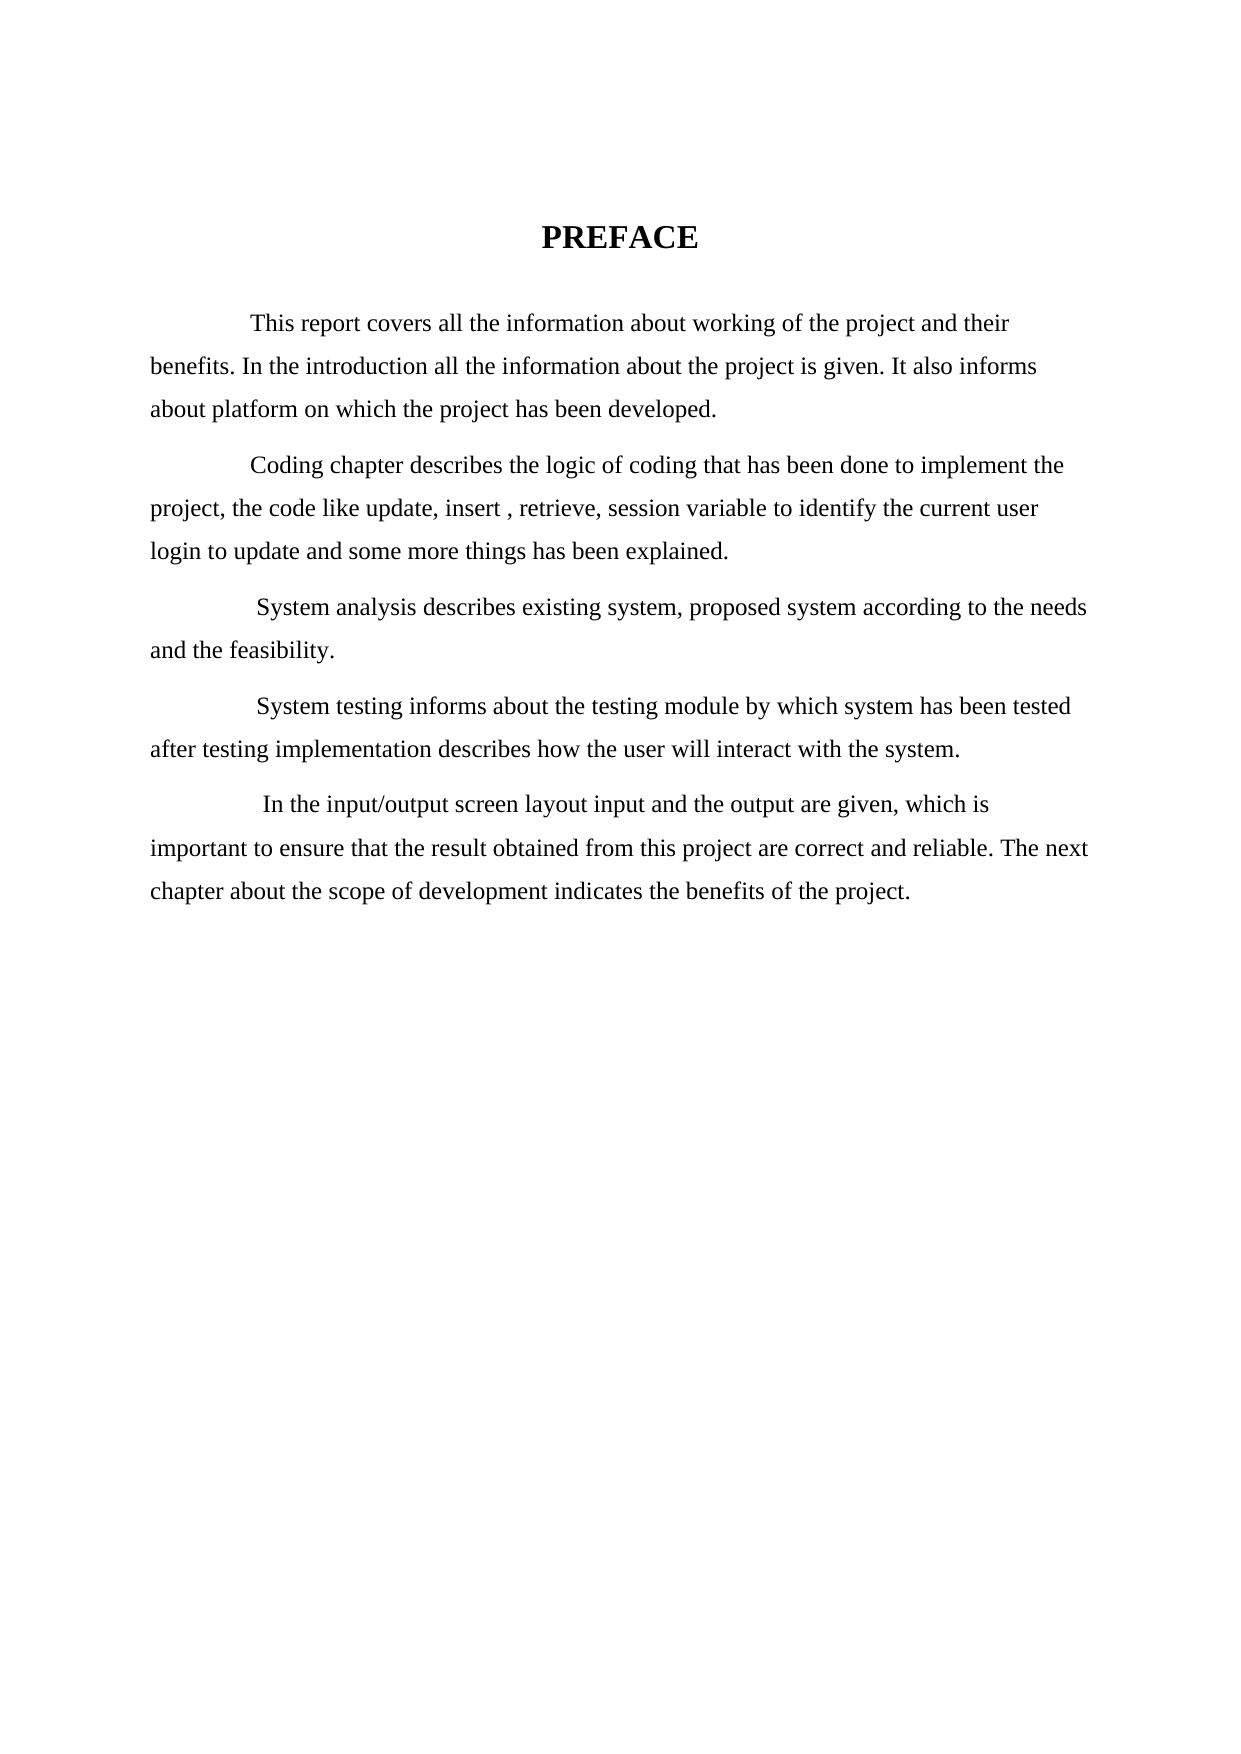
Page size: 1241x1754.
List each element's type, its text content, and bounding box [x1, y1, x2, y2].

text PREFACE [150, 217, 1090, 255]
text System testing informs about the testing module by which system has been tested after testing implementation describes how the user will interact with the system. [150, 691, 1090, 763]
text Coding chapter describes the logic of coding that has been done to implement the project, the code like update, insert , retrieve, session variable to identify the current user login to update and some more things has been explained. [150, 450, 1090, 565]
text System analysis describes existing system, proposed system according to the needs and the feasibility. [150, 592, 1090, 664]
text This report covers all the information about working of the project and their benefits. In the introduction all the information about the project is given. It also informs about platform on which the project has been developed. [150, 308, 1090, 423]
text In the input/output screen layout input and the output are given, which is important to ensure that the result obtained from this project are correct and reliable. The next chapter about the scope of development indicates the benefits of the project. [150, 789, 1090, 904]
